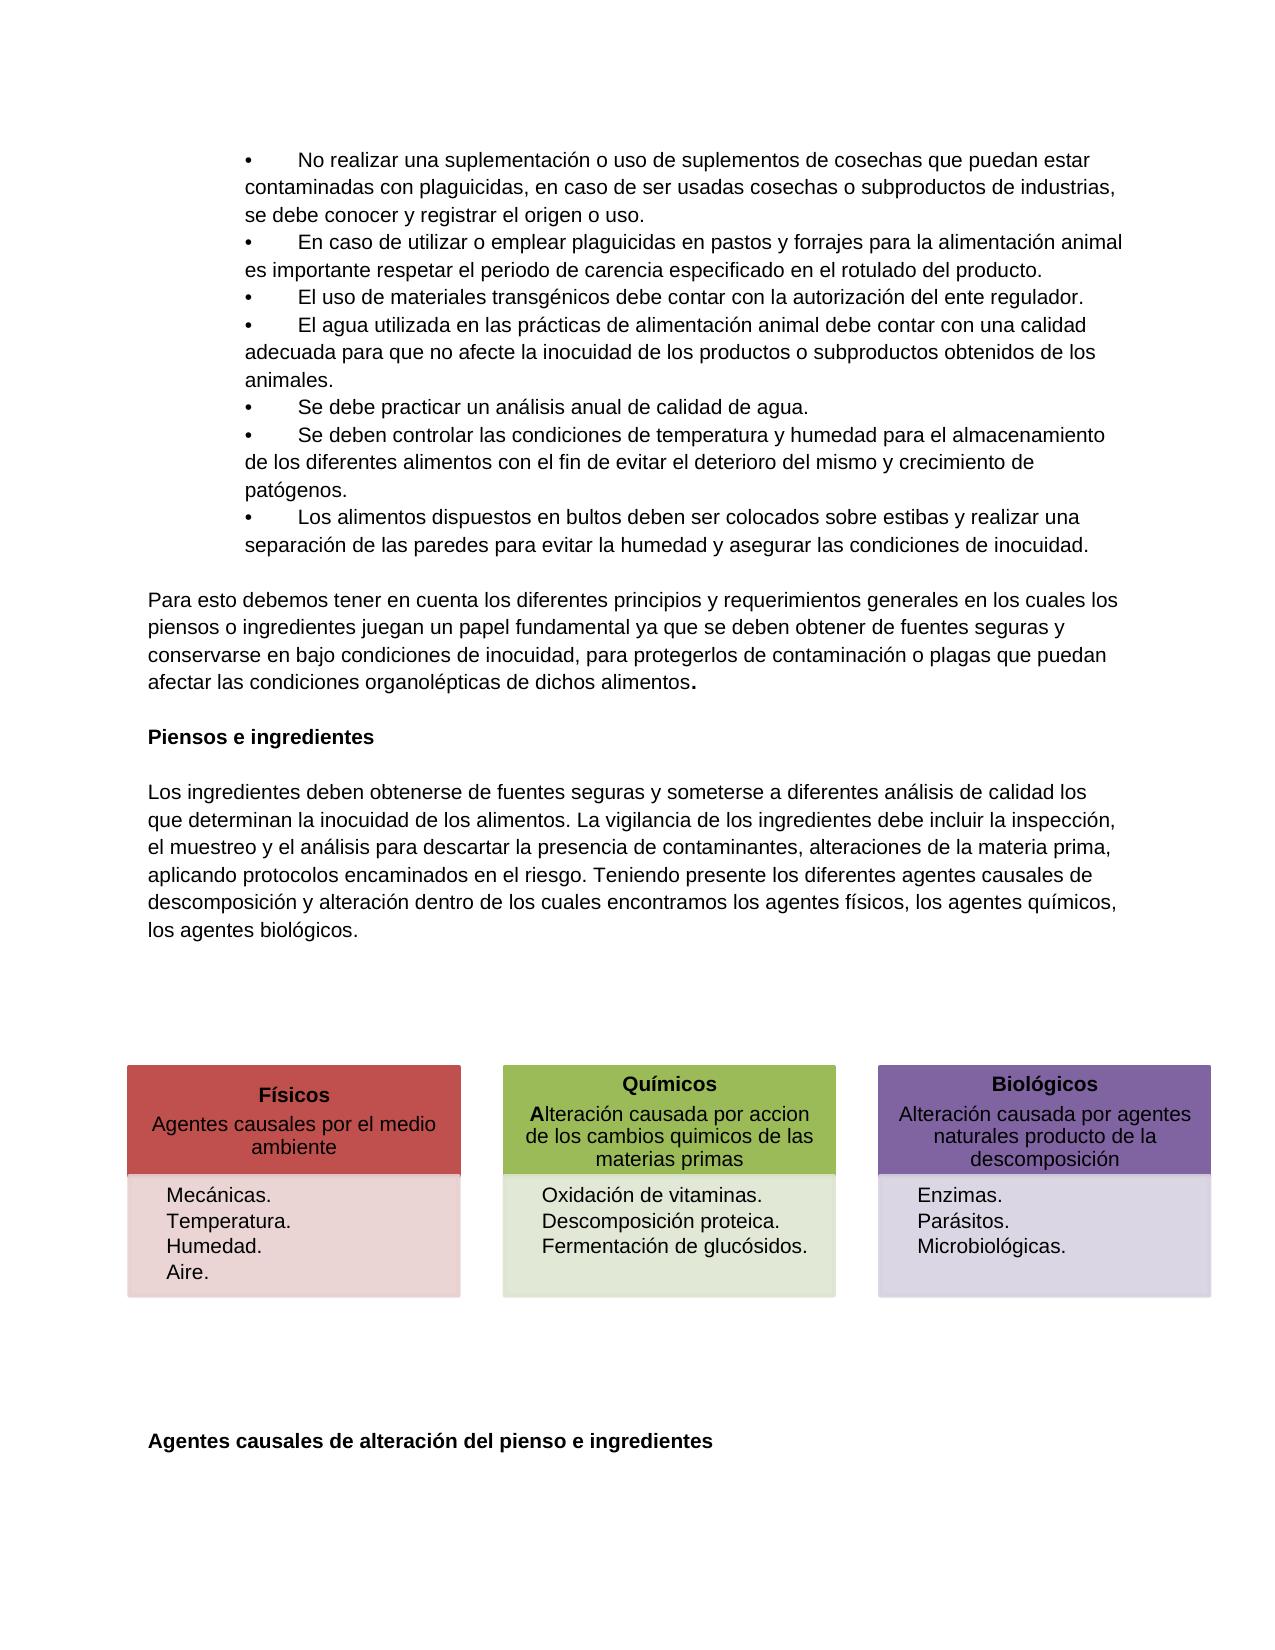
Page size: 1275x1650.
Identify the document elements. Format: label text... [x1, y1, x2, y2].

text Para esto debemos tener en cuenta los diferentes principios y requerimientos generales en los cuales los piensos o ingredientes juegan un papel fundamental ya que se deben obtener de fuentes seguras y conservarse en bajo condiciones de inocuidad, para protegerlos de contaminación o plagas que puedan afectar las condiciones organolépticas de dichos alimentos. [148, 588, 1127, 694]
text • Se debe practicar un análisis anual de calidad de agua. [244, 395, 1127, 419]
text • No realizar una suplementación o uso de suplementos de cosechas que puedan estar contaminadas con plaguicidas, en caso de ser usadas cosechas o subproductos de industrias, se debe conocer y registrar el origen o uso. [244, 148, 1127, 227]
text • En caso de utilizar o emplear plaguicidas en pastos y forrajes para la alimentación animal es importante respetar el periodo de carencia especificado en el rotulado del producto. [244, 230, 1127, 282]
text Piensos e ingredientes [148, 725, 1127, 749]
text • Se deben controlar las condiciones de temperatura y humedad para el almacenamiento de los diferentes alimentos con el fin de evitar el deterioro del mismo y crecimiento de patógenos. [244, 423, 1127, 502]
text • Los alimentos dispuestos en bultos deben ser colocados sobre estibas y realizar una separación de las paredes para evitar la humedad y asegurar las condiciones de inocuidad. [244, 505, 1127, 557]
text • El agua utilizada en las prácticas de alimentación animal debe contar con una calidad adecuada para que no afecte la inocuidad de los productos o subproductos obtenidos de los animales. [244, 313, 1127, 392]
text Los ingredientes deben obtenerse de fuentes seguras y someterse a diferentes análisis de calidad los que determinan la inocuidad de los alimentos. La vigilancia de los ingredientes debe incluir la inspección, el muestreo y el análisis para descartar la presencia de contaminantes, alteraciones de la materia prima, aplicando protocolos encaminados en el riesgo. Teniendo presente los diferentes agentes causales de descomposición y alteración dentro de los cuales encontramos los agentes físicos, los agentes químicos, los agentes biológicos. [148, 780, 1127, 942]
text Agentes causales de alteración del pienso e ingredientes [148, 1429, 1127, 1453]
text • El uso de materiales transgénicos debe contar con la autorización del ente regulador. [244, 285, 1127, 309]
